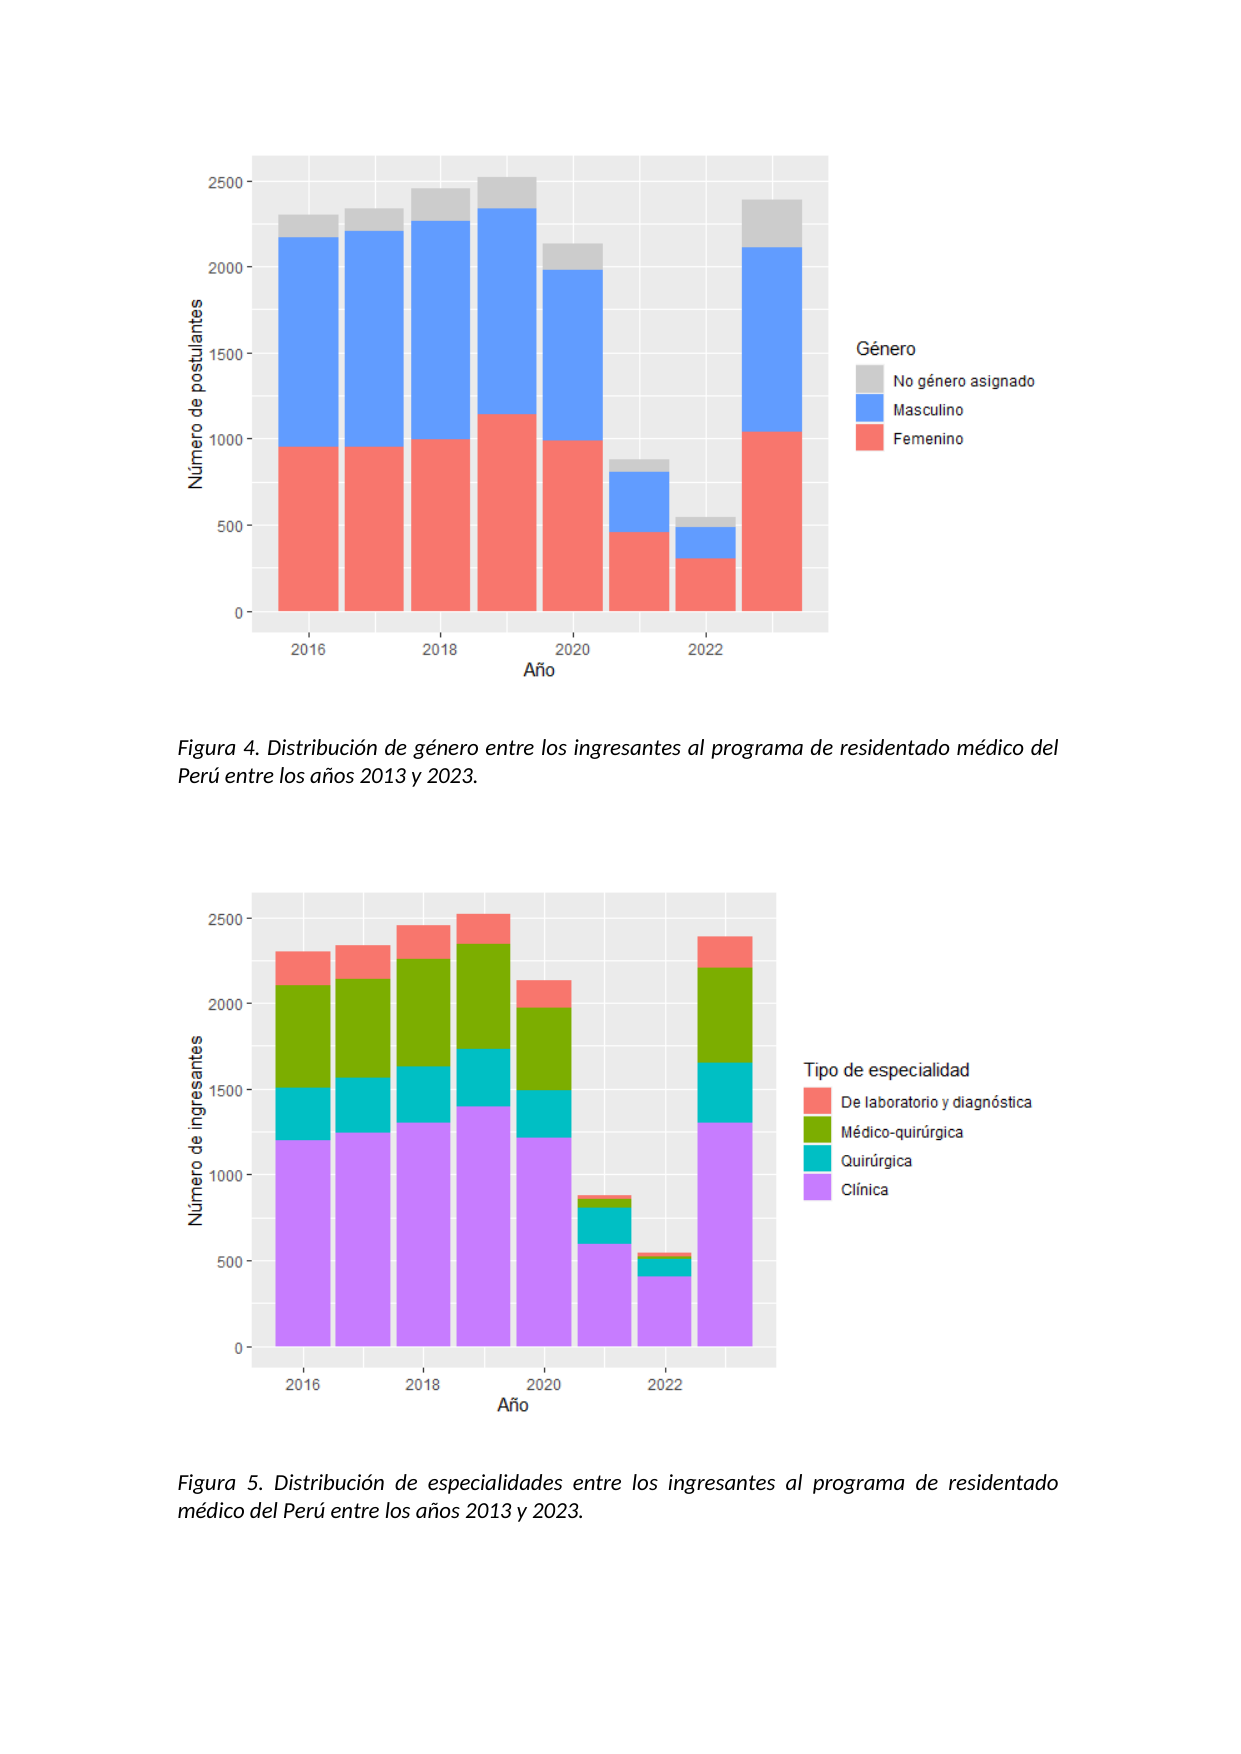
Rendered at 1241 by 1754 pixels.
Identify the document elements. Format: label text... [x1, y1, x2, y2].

text Figura 4. Distribución de género entre los ingresantes al programa de residentado médico del Perú entre los años 2013 y 2023. [177, 733, 1063, 789]
picture [177, 147, 1054, 689]
text Figura 5. Distribución de especialidades entre los ingresantes al programa de residentado médico del Perú entre los años 2013 y 2023. [177, 1468, 1063, 1524]
picture [177, 884, 1051, 1424]
